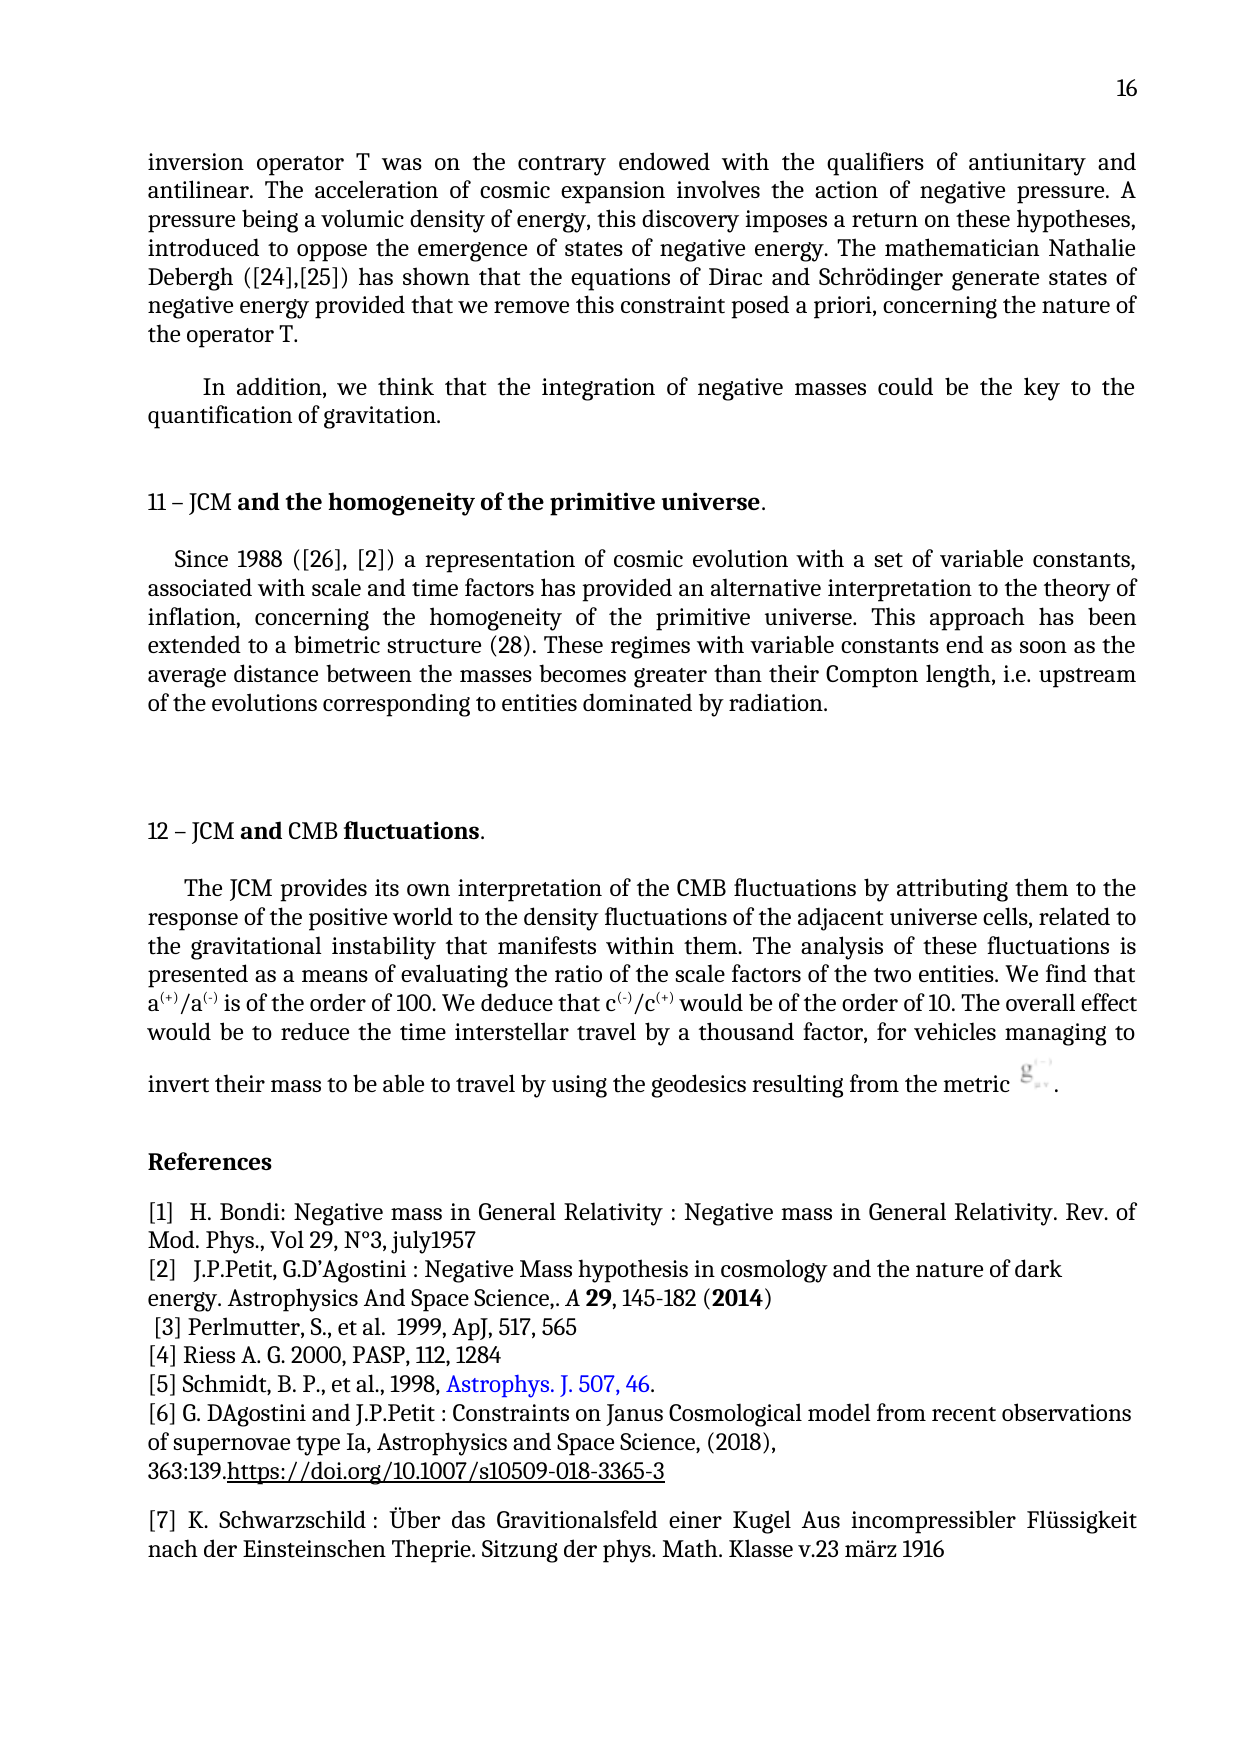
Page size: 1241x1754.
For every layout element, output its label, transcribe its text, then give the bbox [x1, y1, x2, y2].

text Since 1988 ([26], [2]) a representation of cosmic evolution with a set of variable constants, associated with scale and time factors has provided an alternative interpretation to the theory of inflation, concerning the homogeneity of the primitive universe. This approach has been extended to a bimetric structure (28). These regimes with variable constants end as soon as the average distance between the masses becomes greater than their Compton length, i.e. upstream of the evolutions corresponding to entities dominated by radiation. [148, 545, 1138, 717]
text [6] G. DAgostini and J.P.Petit : Constraints on Janus Cosmological model from recent observations of supernovae type Ia, Astrophysics and Space Science, (2018), 363:139.https://doi.org/10.1007/s10509-018-3365-3 [227, 1399, 1138, 1486]
text References [148, 1148, 1227, 1177]
text In addition, we think that the integration of negative masses could be the key to the quantification of gravitation. [148, 372, 1138, 430]
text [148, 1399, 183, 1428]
list [1] H. Bondi: Negative mass in General Relativity : Negative mass in General Relativity. Rev. of Mod. Phys., Vol 29, N°3, july1957 [148, 1198, 1138, 1255]
text 12 – JCM and CMB fluctuations. [148, 817, 1138, 845]
text The JCM provides its own interpretation of the CMB fluctuations by attributing them to the response of the positive world to the density fluctuations of the adjacent universe cells, related to the gravitational instability that manifests within them. The analysis of these fluctuations is presented as a means of evaluating the ratio of the scale factors of the two entities. We find that a(+)/a(-) is of the order of 100. We deduce that c(-)/c(+) would be of the order of 10. The overall effect would be to reduce the time interstellar travel by a thousand factor, for vehicles managing to invert their mass to be able to travel by using the geodesics resulting from the metric . [148, 874, 1138, 1098]
text [7] K. Schwarzschild : Über das Gravitionalsfeld einer Kugel Aus incompressibler Flüssigkeit nach der Einsteinschen Theprie. Sitzung der phys. Math. Klasse v.23 märz 1916 [148, 1506, 1138, 1564]
list [4] Riess A. G. 2000, PASP, 112, 1284 [148, 1341, 1227, 1370]
text 11 – JCM and the homogeneity of the primitive universe. [148, 487, 1138, 516]
text [2] J.P.Petit, G.D’Agostini : Negative Mass hypothesis in cosmology and the nature of dark energy. Astrophysics And Space Science,. A 29, 145-182 (2014) [148, 1255, 1138, 1313]
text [148, 148, 1138, 349]
text [5] Schmidt, B. P., et al., 1998, Astrophys. J. 507, 46. [148, 1370, 1227, 1399]
list [3] Perlmutter, S., et al. 1999, ApJ, 517, 565 [148, 1313, 1227, 1341]
